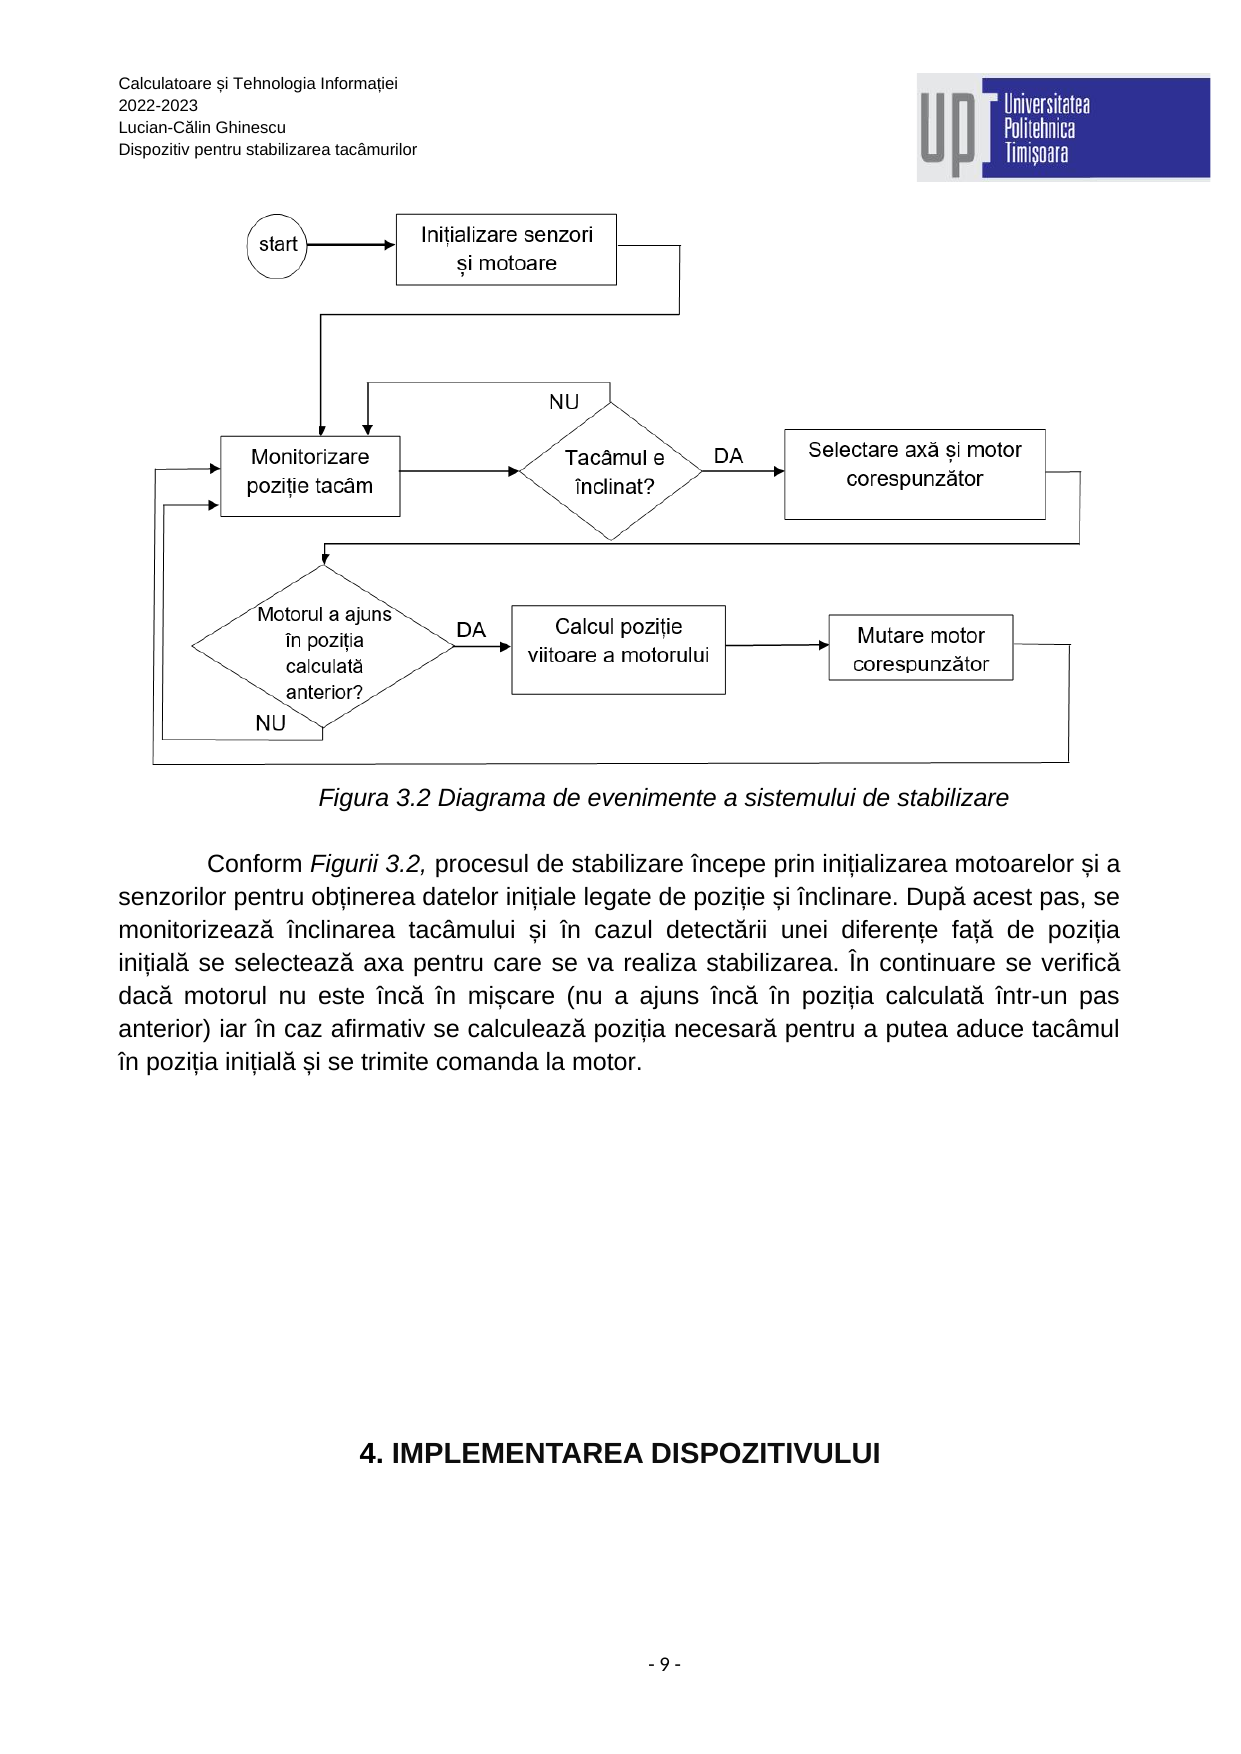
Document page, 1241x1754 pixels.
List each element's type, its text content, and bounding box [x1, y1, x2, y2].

picture [118, 200, 1123, 779]
subtitle 4. IMPLEMENTAREA DISPOZITIVULUI [118, 1436, 1122, 1469]
picture [916, 73, 1211, 182]
text Conform Figurii 3.2, procesul de stabilizare începe prin inițializarea motoarelor și a senzorilor pentru obținerea datelor inițiale legate de poziție și înclinare. După acest pas, se monitorizează înclinarea tacâmului și în cazul detectării unei diferențe față de poziția inițială se selectează axa pentru care se va realiza stabilizarea. În continuare se verifică dacă motorul nu este încă în mișcare (nu a ajuns încă în poziția calculată într-un pas anterior) iar în caz afirmativ se calculează poziția necesară pentru a putea aduce tacâmul în poziția inițială și se trimite comanda la motor. [118, 849, 1122, 1076]
text Figura 3.2 Diagrama de evenimente a sistemului de stabilizare [118, 783, 1122, 812]
